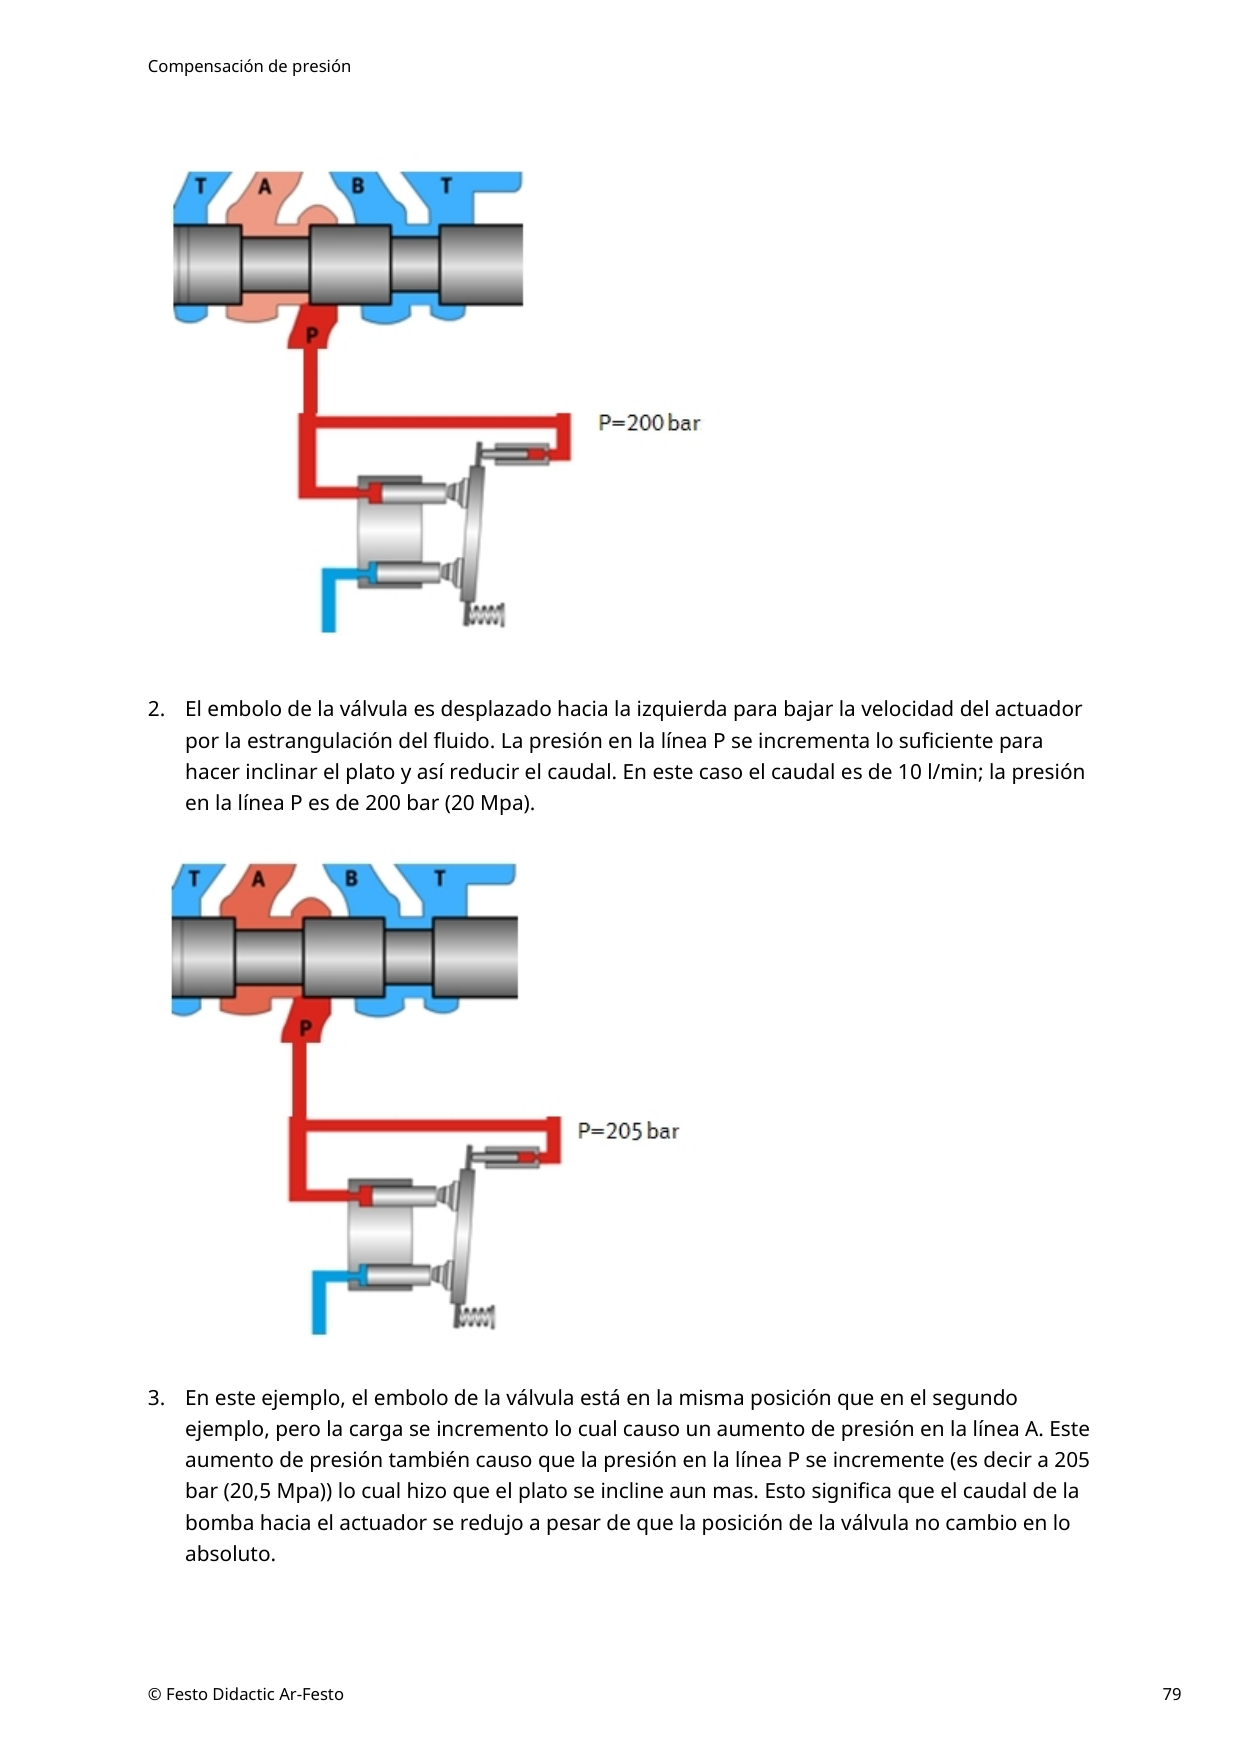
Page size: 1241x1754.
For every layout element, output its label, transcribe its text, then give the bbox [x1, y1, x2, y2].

picture [147, 848, 703, 1349]
picture [147, 147, 724, 661]
list En este ejemplo, el embolo de la válvula está en la misma posición que en el segundo ejemplo, pero la carga se incremento lo cual causo un aumento de presión en la línea A. Este aumento de presión también causo que la presión en la línea P se incremente (es decir a 205 bar (20,5 Mpa)) lo cual hizo que el plato se incline aun mas. Esto significa que el caudal de la bomba hacia el actuador se redujo a pesar de que la posición de la válvula no cambio en lo absoluto. [148, 1380, 1092, 1567]
list El embolo de la válvula es desplazado hacia la izquierda para bajar la velocidad del actuador por la estrangulación del fluido. La presión en la línea P se incrementa lo suficiente para hacer inclinar el plato y así reducir el caudal. En este caso el caudal es de 10 l/min; la presión en la línea P es de 200 bar (20 Mpa). [148, 692, 1092, 817]
